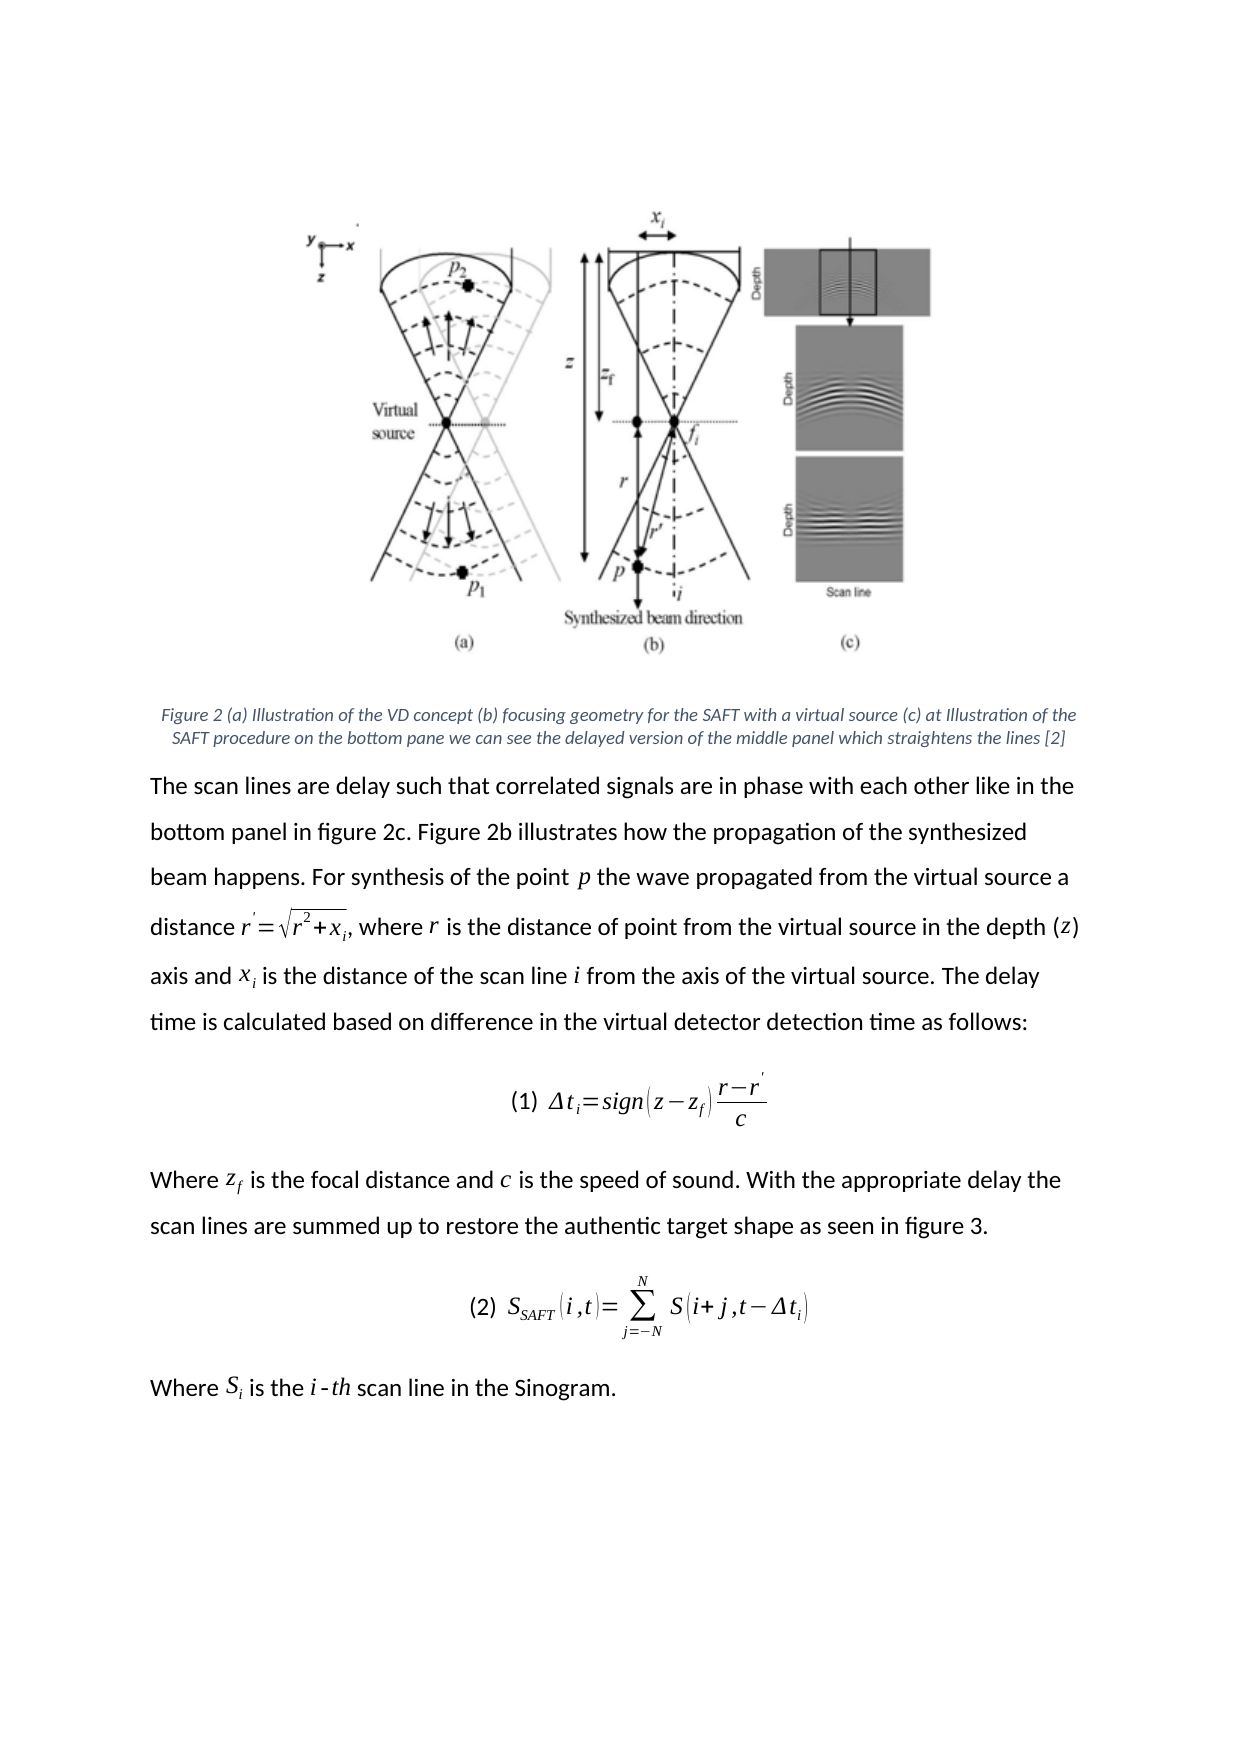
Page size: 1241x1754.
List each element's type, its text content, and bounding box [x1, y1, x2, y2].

text Figure 2 (a) Illustration of the VD concept (b) focusing geometry for the SAFT with a virtual source (c) at Illustration of the SAFT procedure on the bottom pane we can see the delayed version of the middle panel which straightens the lines [2] [150, 703, 1090, 749]
text The scan lines are delay such that correlated signals are in phase with each other like in the bottom panel in figure 2c. Figure 2b illustrates how the propagation of the synthesized beam happens. For synthesis of the point the wave propagated from the virtual source a distance , where is the distance of point from the virtual source in the depth () axis and is the distance of the scan line from the axis of the virtual source. The delay time is calculated based on difference in the virtual detector detection time as follows: [150, 770, 1090, 1037]
text Where is the focal distance and is the speed of sound. With the appropriate delay the scan lines are summed up to restore the authentic target shape as seen in figure 3. [150, 1163, 1090, 1240]
picture [261, 195, 980, 672]
text Where is the scan line in the Sinogram. [150, 1371, 1090, 1403]
